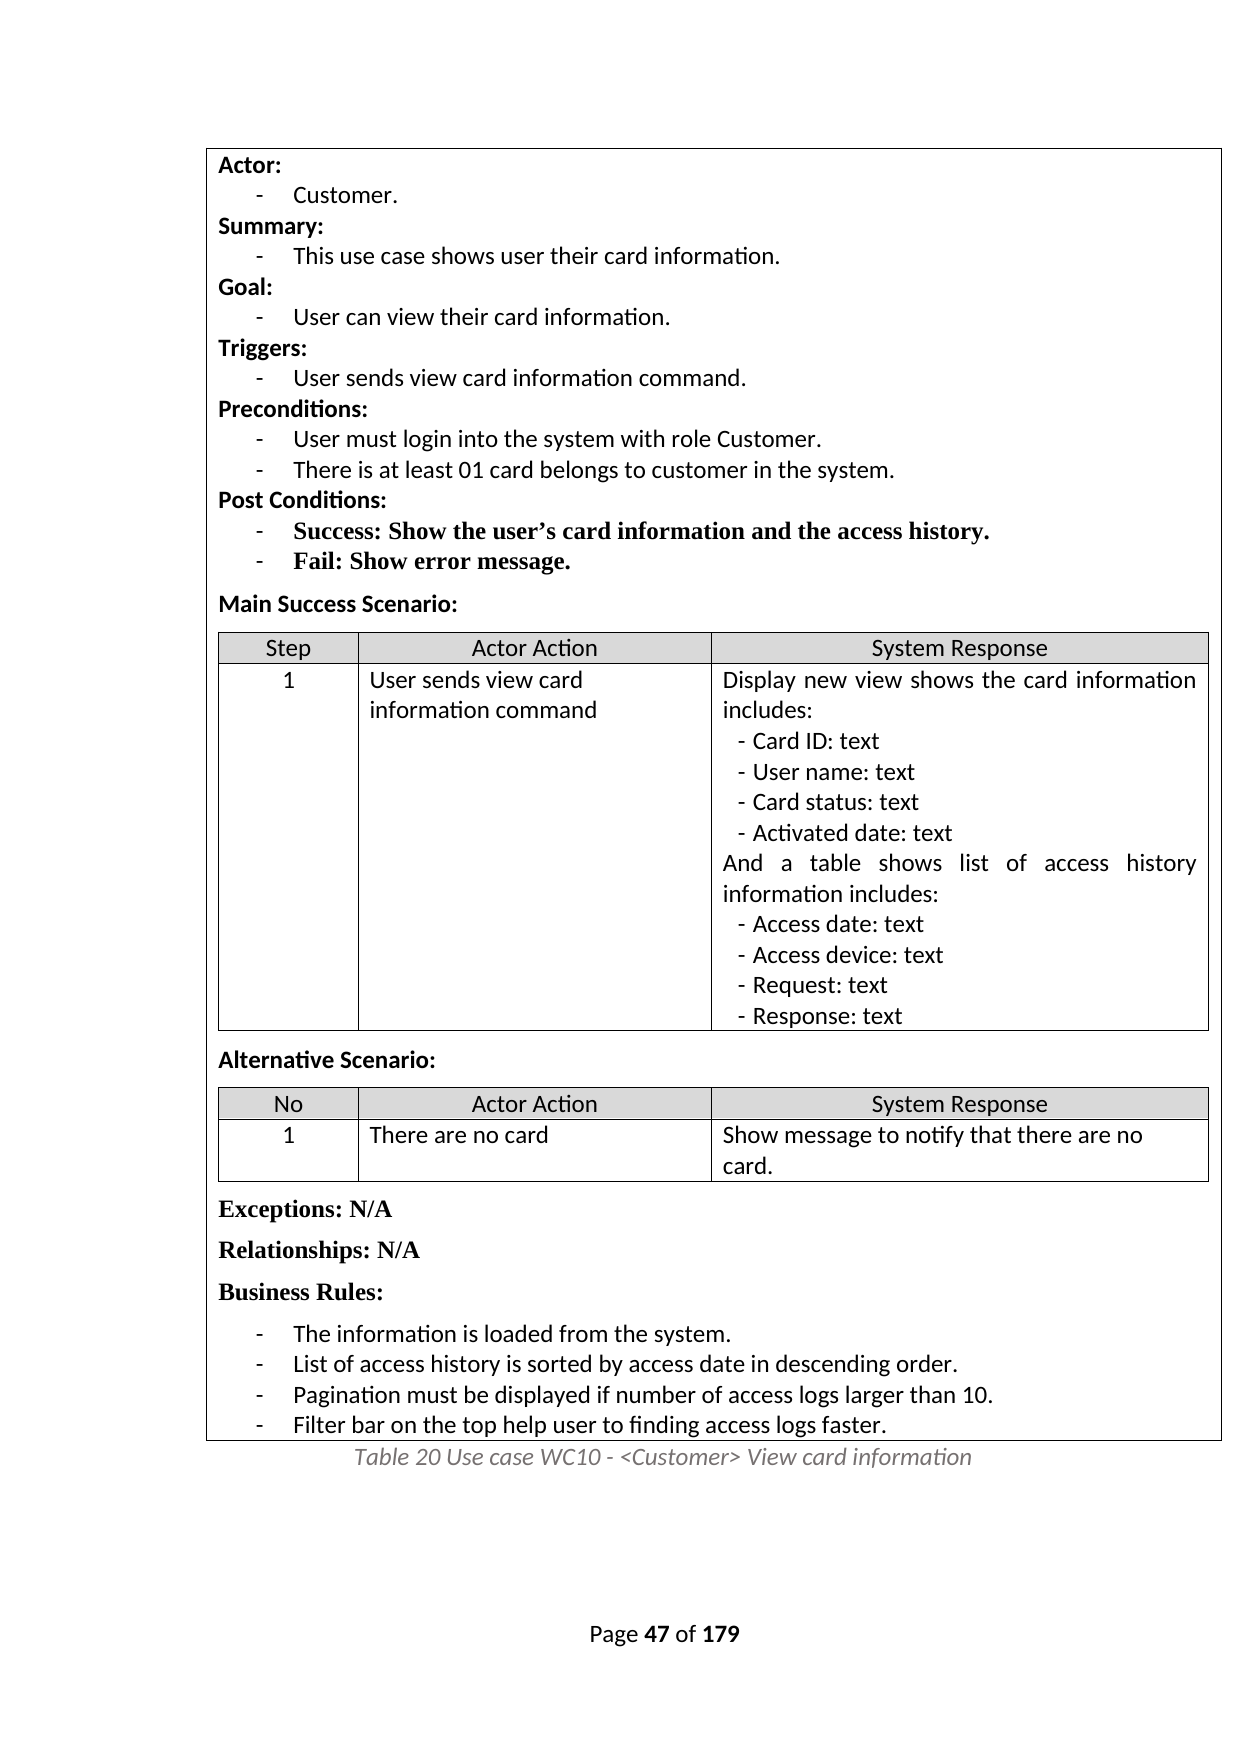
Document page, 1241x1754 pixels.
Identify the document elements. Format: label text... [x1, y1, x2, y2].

table_cell Actor: Customer. Summary: This use case shows user their card information. Goal: User can view their card information. Triggers: User sends view card information command. Preconditions: User must login into the system with role Customer. There is at least 01 card belongs to customer in the system. Post Conditions: Success: Show the user’s card information and the access history. Fail: Show error message. Main Success Scenario: Alternative Scenario: Exceptions: N/A Relationships: N/A Business Rules: The information is loaded from the system. List of access history is sorted by access date in descending order. Pagination must be displayed if number of access logs larger than 10. Filter bar on the top help user to finding access logs faster. [207, 149, 1221, 1440]
